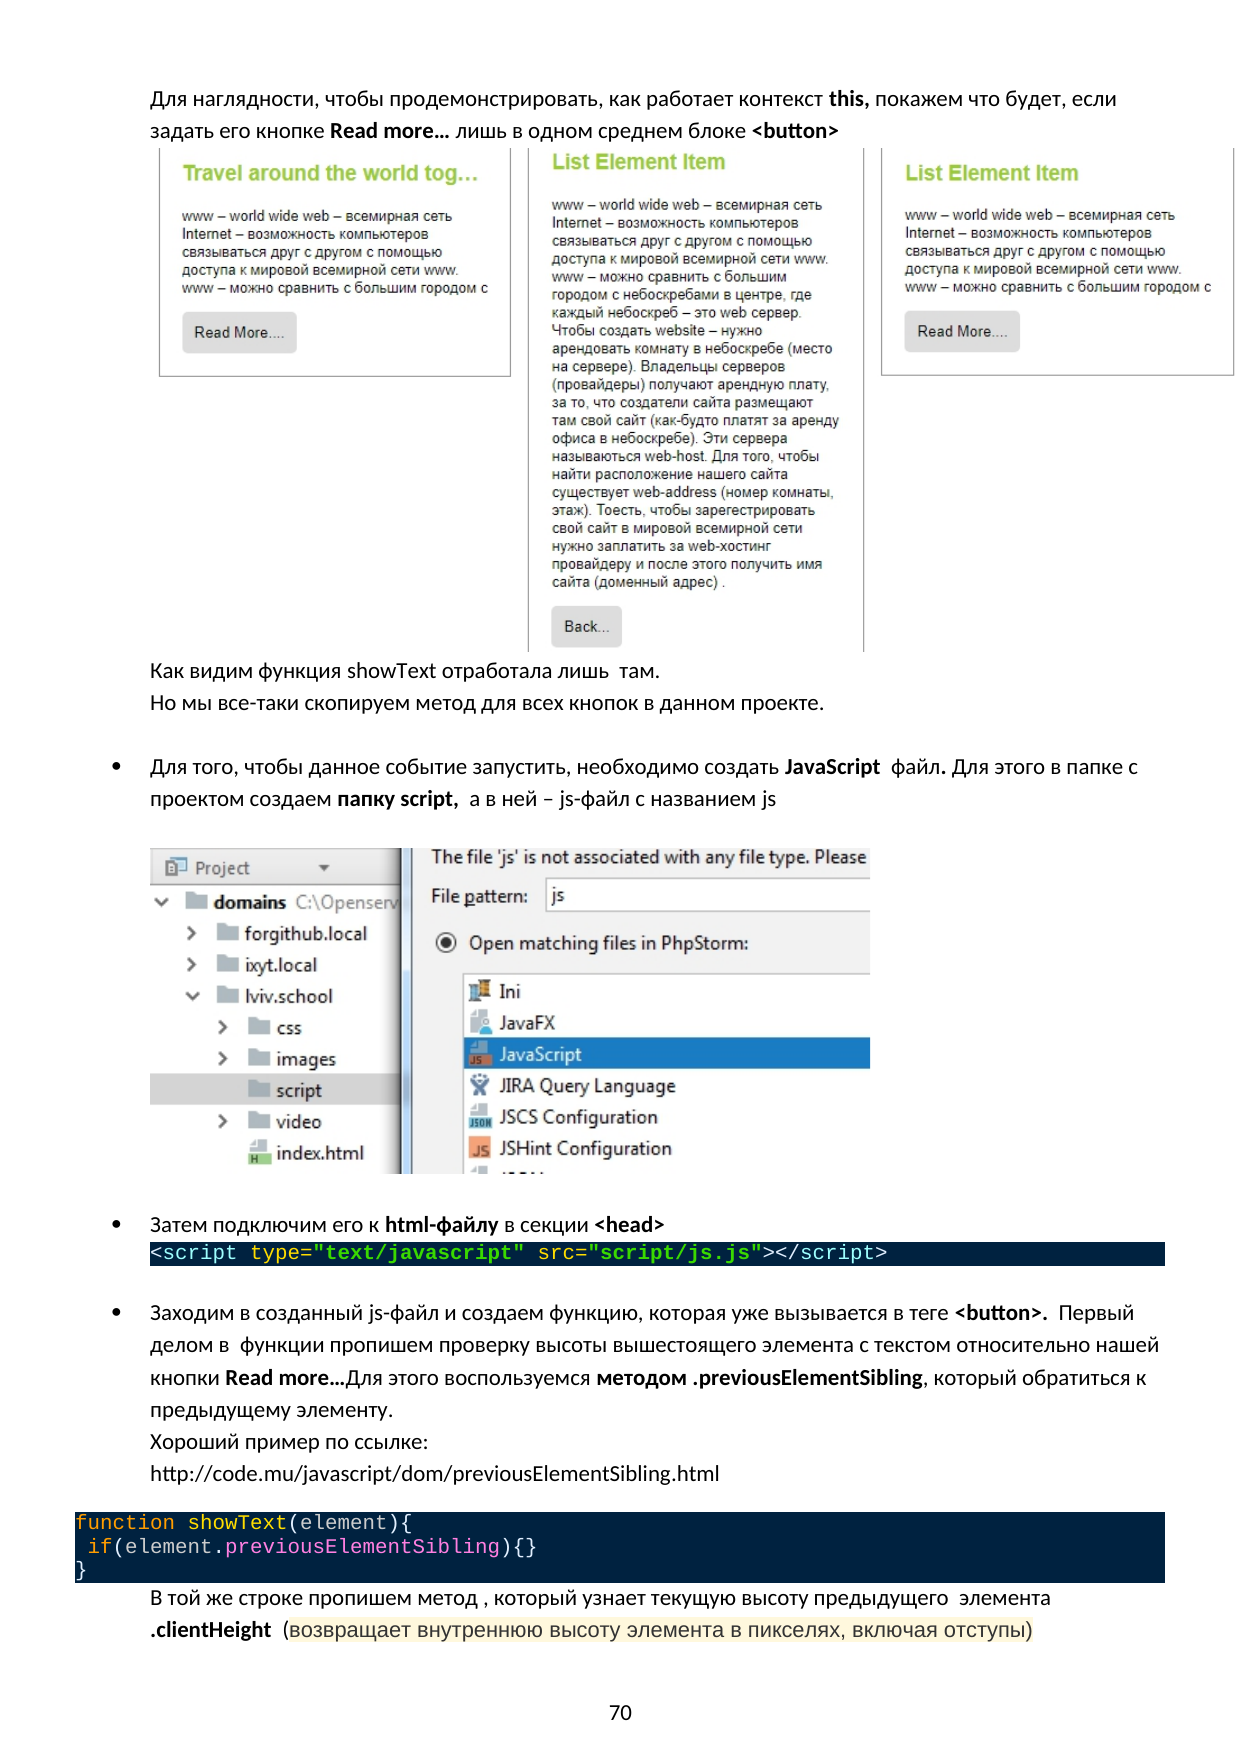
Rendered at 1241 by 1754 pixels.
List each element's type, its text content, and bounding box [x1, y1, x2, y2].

list В той же строке пропишем метод , который узнает текущую высоту предыдущего элемента .clientHeight (возвращает внутреннюю высоту элемента в пикселях, включая отступы) [150, 1583, 1165, 1643]
picture [150, 848, 871, 1174]
list <script type="text/javascript" src="script/js.js"></script> [150, 1242, 1165, 1266]
list Как видим функция showText отработала лишь там. [150, 656, 1165, 684]
list Для того, чтобы данное событие запустить, необходимо создать JavaScript файл. Для этого в папке с проектом создаем папку script, а в ней – js-файл с названием js [112, 752, 1165, 812]
list Но мы все-таки скопируем метод для всех кнопок в данном проекте. [150, 688, 1165, 716]
list Хороший пример по ссылке: [150, 1427, 1165, 1455]
picture [150, 148, 1241, 652]
list Для наглядности, чтобы продемонстрировать, как работает контекст this, покажем что будет, если задать его кнопке Read more… лишь в одном среднем блоке <button> [150, 84, 1165, 144]
list Заходим в созданный js-файл и создаем функцию, которая уже вызывается в теге <button>. Первый делом в функции пропишем проверку высоты вышестоящего элемента с текстом относительно нашей кнопки Read more…Для этого воспользуемся методом .previousElementSibling, который обратиться к предыдущему элементу. [112, 1298, 1165, 1423]
list Затем подключим его к html-файлу в секции <head> [112, 1210, 1165, 1238]
text function showText(element){ if(element.previousElementSibling){} } [75, 1512, 1165, 1583]
list http://code.mu/javascript/dom/previousElementSibling.html [150, 1459, 1165, 1487]
